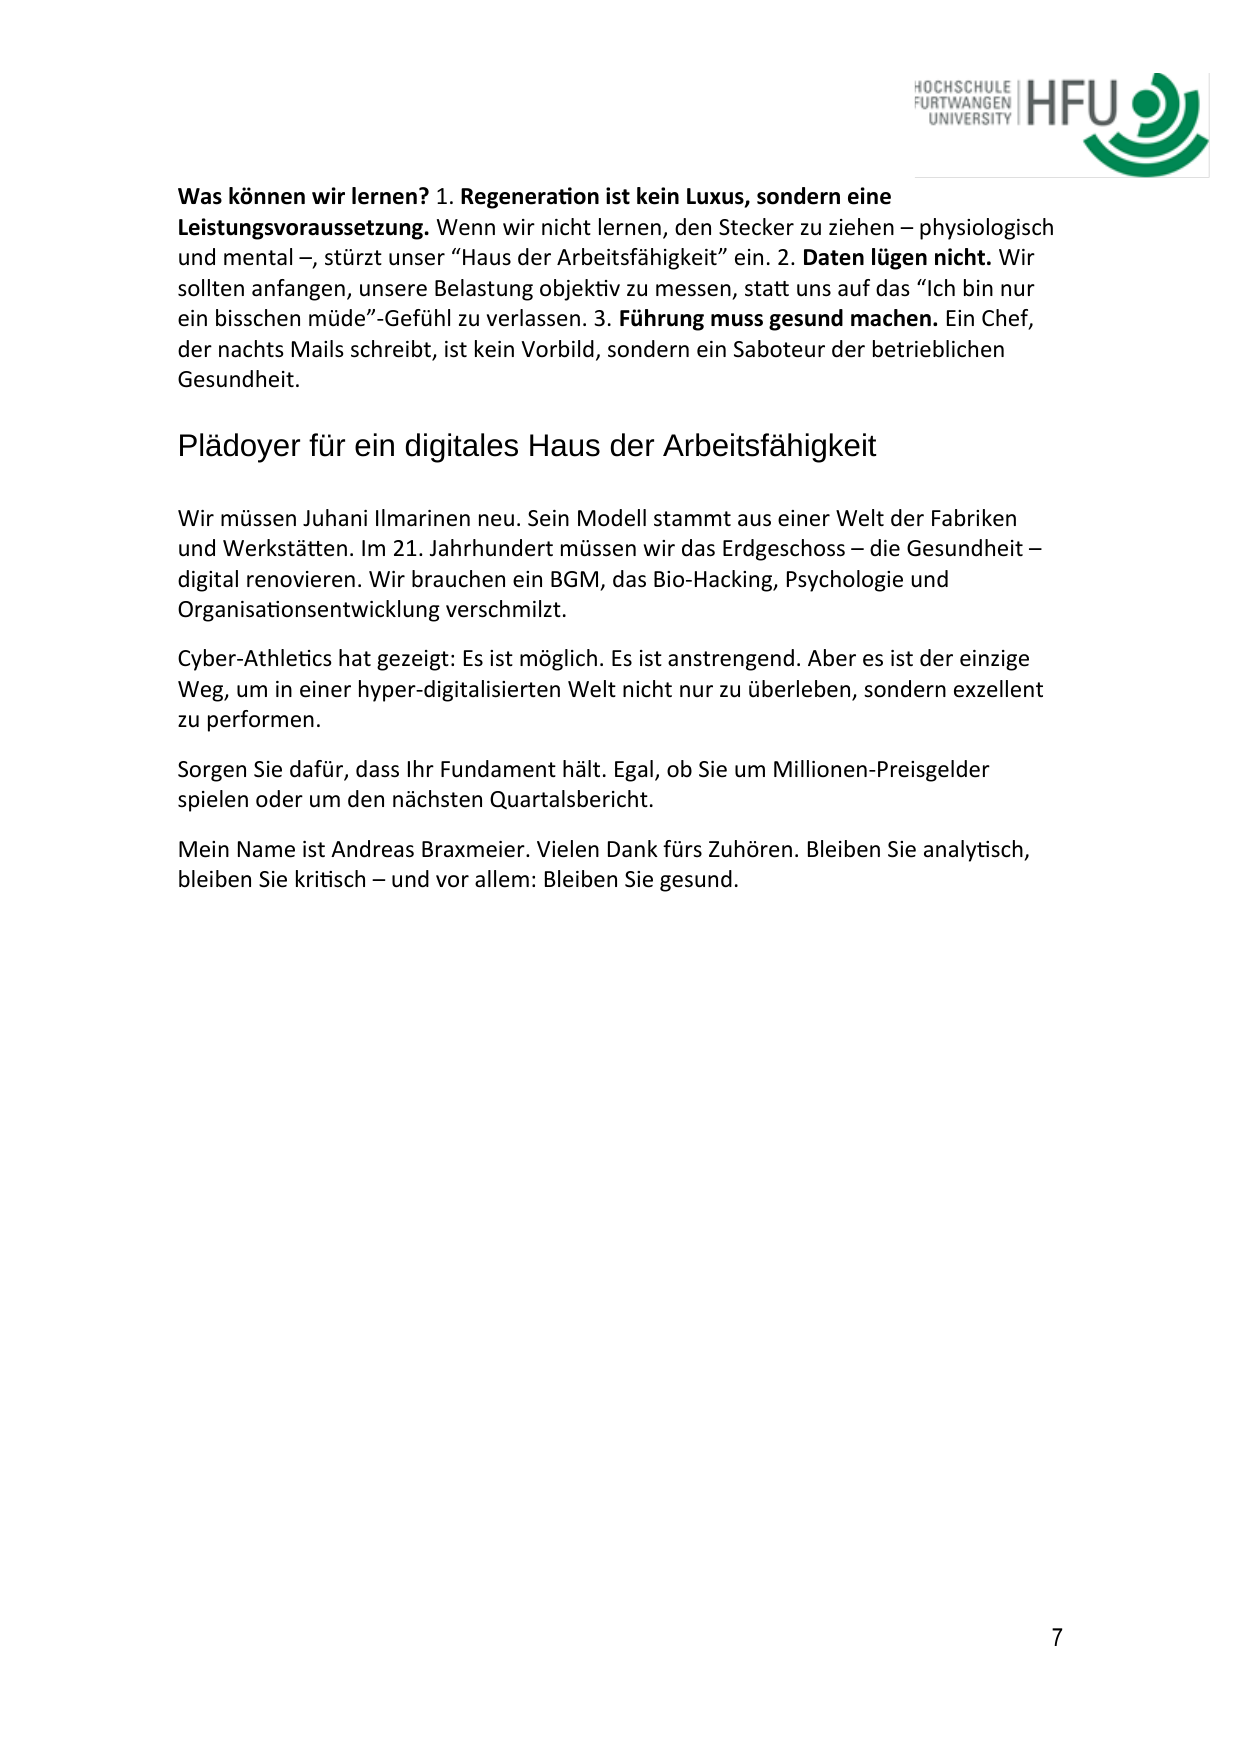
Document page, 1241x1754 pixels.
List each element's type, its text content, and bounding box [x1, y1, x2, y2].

text Sorgen Sie dafür, dass Ihr Fundament hält. Egal, ob Sie um Millionen-Preisgelder spielen oder um den nächsten Quartalsbericht. [177, 753, 1063, 814]
text Was können wir lernen? 1. Regeneration ist kein Luxus, sondern eine Leistungsvoraussetzung. Wenn wir nicht lernen, den Stecker zu ziehen – physiologisch und mental –, stürzt unser “Haus der Arbeitsfähigkeit” ein. 2. Daten lügen nicht. Wir sollten anfangen, unsere Belastung objektiv zu messen, statt uns auf das “Ich bin nur ein bisschen müde”-Gefühl zu verlassen. 3. Führung muss gesund machen. Ein Chef, der nachts Mails schreibt, ist kein Vorbild, sondern ein Saboteur der betrieblichen Gesundheit. [177, 180, 1063, 394]
subtitle Plädoyer für ein digitales Haus der Arbeitsfähigkeit [177, 427, 1063, 463]
picture [914, 73, 1210, 181]
text Cyber-Athletics hat gezeigt: Es ist möglich. Es ist anstrengend. Aber es ist der einzige Weg, um in einer hyper-digitalisierten Welt nicht nur zu überleben, sondern exzellent zu performen. [177, 643, 1063, 734]
text Wir müssen Juhani Ilmarinen neu. Sein Modell stammt aus einer Welt der Fabriken und Werkstätten. Im 21. Jahrhundert müssen wir das Erdgeschoss – die Gesundheit – digital renovieren. Wir brauchen ein BGM, das Bio-Hacking, Psychologie und Organisationsentwicklung verschmilzt. [177, 502, 1063, 624]
text Mein Name ist Andreas Braxmeier. Vielen Dank fürs Zuhören. Bleiben Sie analytisch, bleiben Sie kritisch – und vor allem: Bleiben Sie gesund. [177, 833, 1063, 894]
